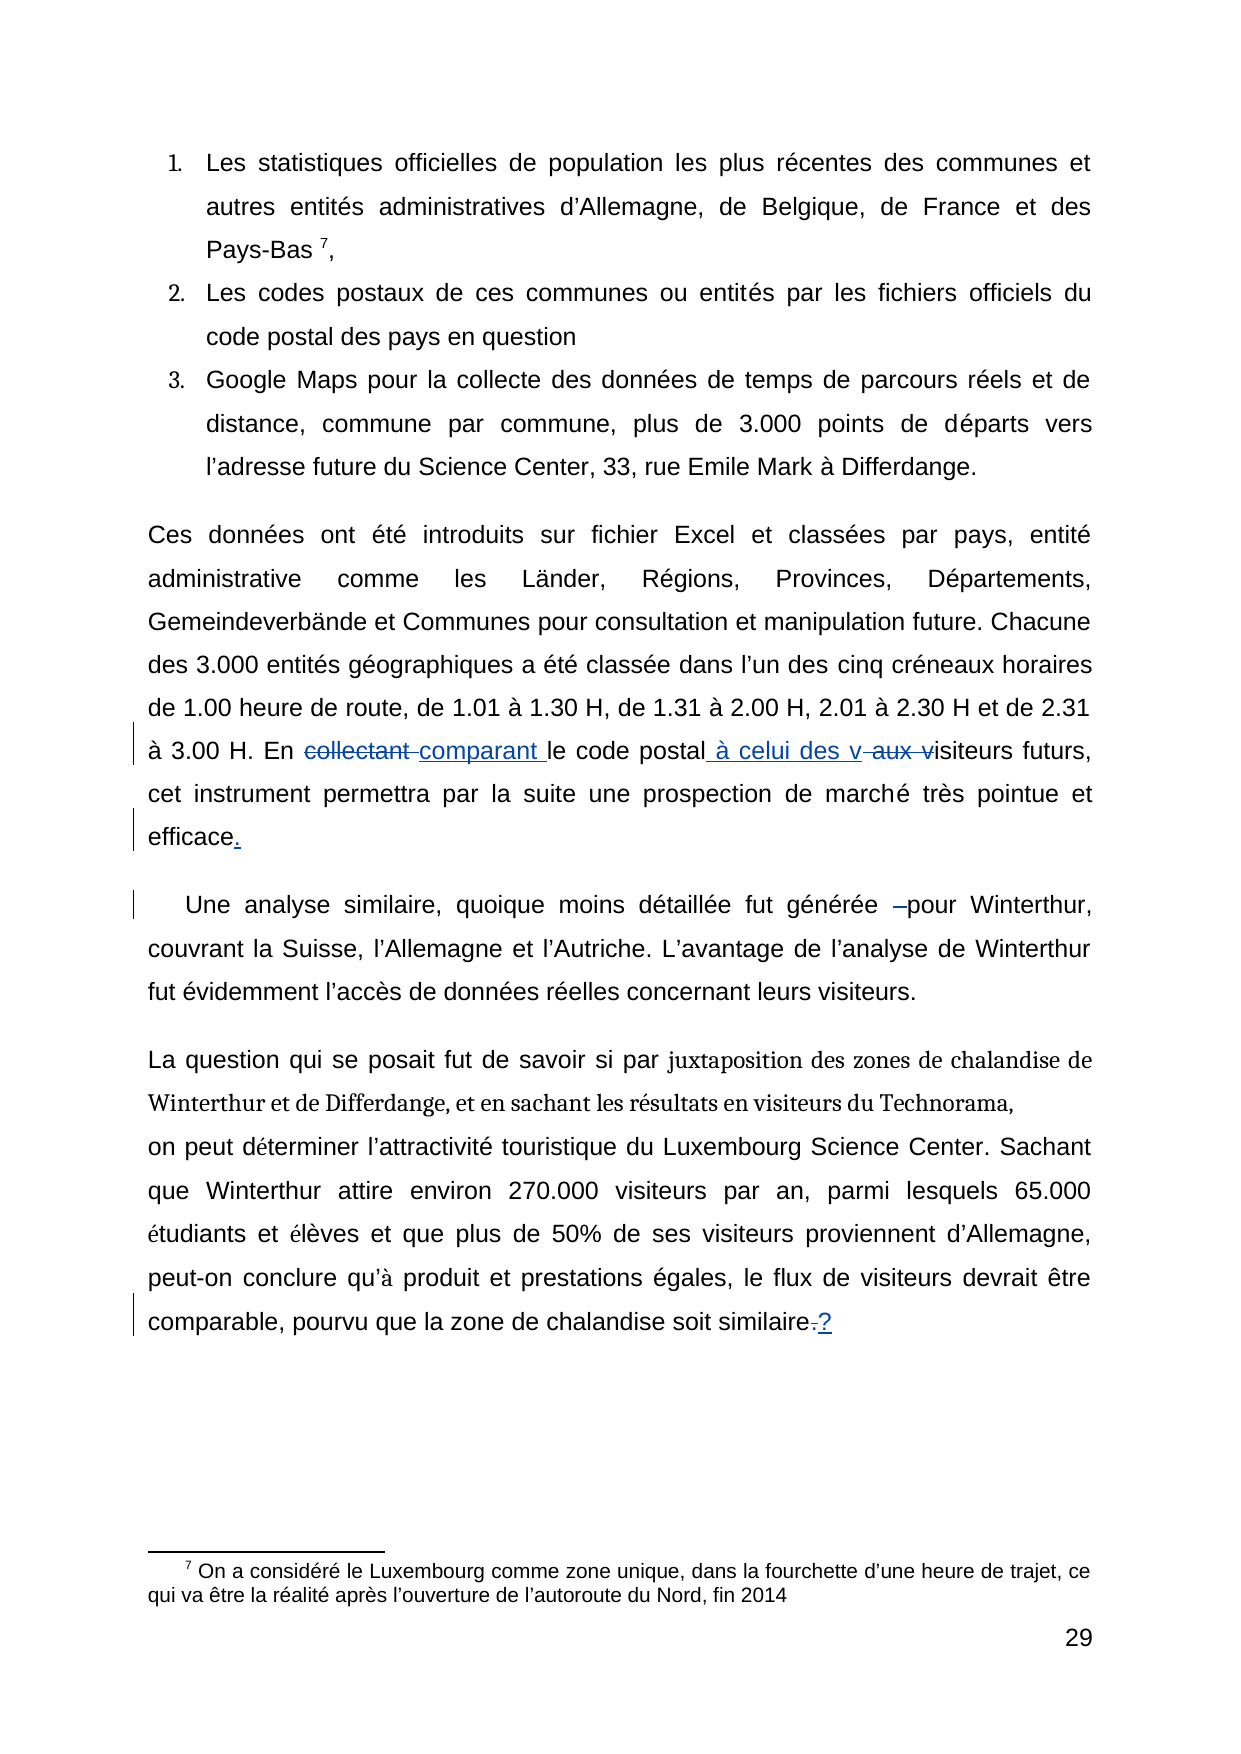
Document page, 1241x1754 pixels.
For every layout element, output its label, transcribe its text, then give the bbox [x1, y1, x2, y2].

list Les statistiques officielles de population les plus récentes des communes et autres entités administratives d’Allemagne, de Belgique, de France et des Pays-Bas , [168, 148, 1093, 263]
text Une analyse similaire, quoique moins détaillée fut générée pour Winterthur, couvrant la Suisse, l’Allemagne et l’Autriche. L’avantage de l’analyse de Winterthur fut évidemment l’accès de données réelles concernant leurs visiteurs. [148, 890, 1093, 1005]
text on peut déterminer l’attractivité touristique du Luxembourg Science Center. Sachant que Winterthur attire environ 270.000 visiteurs par an, parmi lesquels 65.000 étudiants et élèves et que plus de 50% de ses visiteurs proviennent d’Allemagne, peut-on conclure qu’à produit et prestations égales, le flux de visiteurs devrait être comparable, pourvu que la zone de chalandise soit similaire [148, 1132, 1093, 1336]
list Google Maps pour la collecte des données de temps de parcours réels et de distance, commune par commune, plus de 3.000 points de départs vers l’adresse future du Science Center, 33, rue Emile Mark à Differdange. [168, 365, 1093, 481]
text Ces données ont été introduits sur fichier Excel et classées par pays, entité administrative comme les Länder, Régions, Provinces, Départements, Gemeindeverbände et Communes pour consultation et manipulation future. Chacune des 3.000 entités géographiques a été classée dans l’un des cinq créneaux horaires de 1.00 heure de route, de 1.01 à 1.30 H, de 1.31 à 2.00 H, 2.01 à 2.30 H et de 2.31 à 3.00 H. En le code postalisiteurs futurs, cet instrument permettra par la suite une prospection de marché très pointue et efficace [148, 520, 1093, 851]
text La question qui se posait fut de savoir si par juxtaposition des zones de chalandise de Winterthur et de Differdange, et en sachant les résultats en visiteurs du Technorama, [148, 1045, 1093, 1118]
list Les codes postaux de ces communes ou entités par les fichiers officiels du code postal des pays en question [168, 278, 1093, 351]
